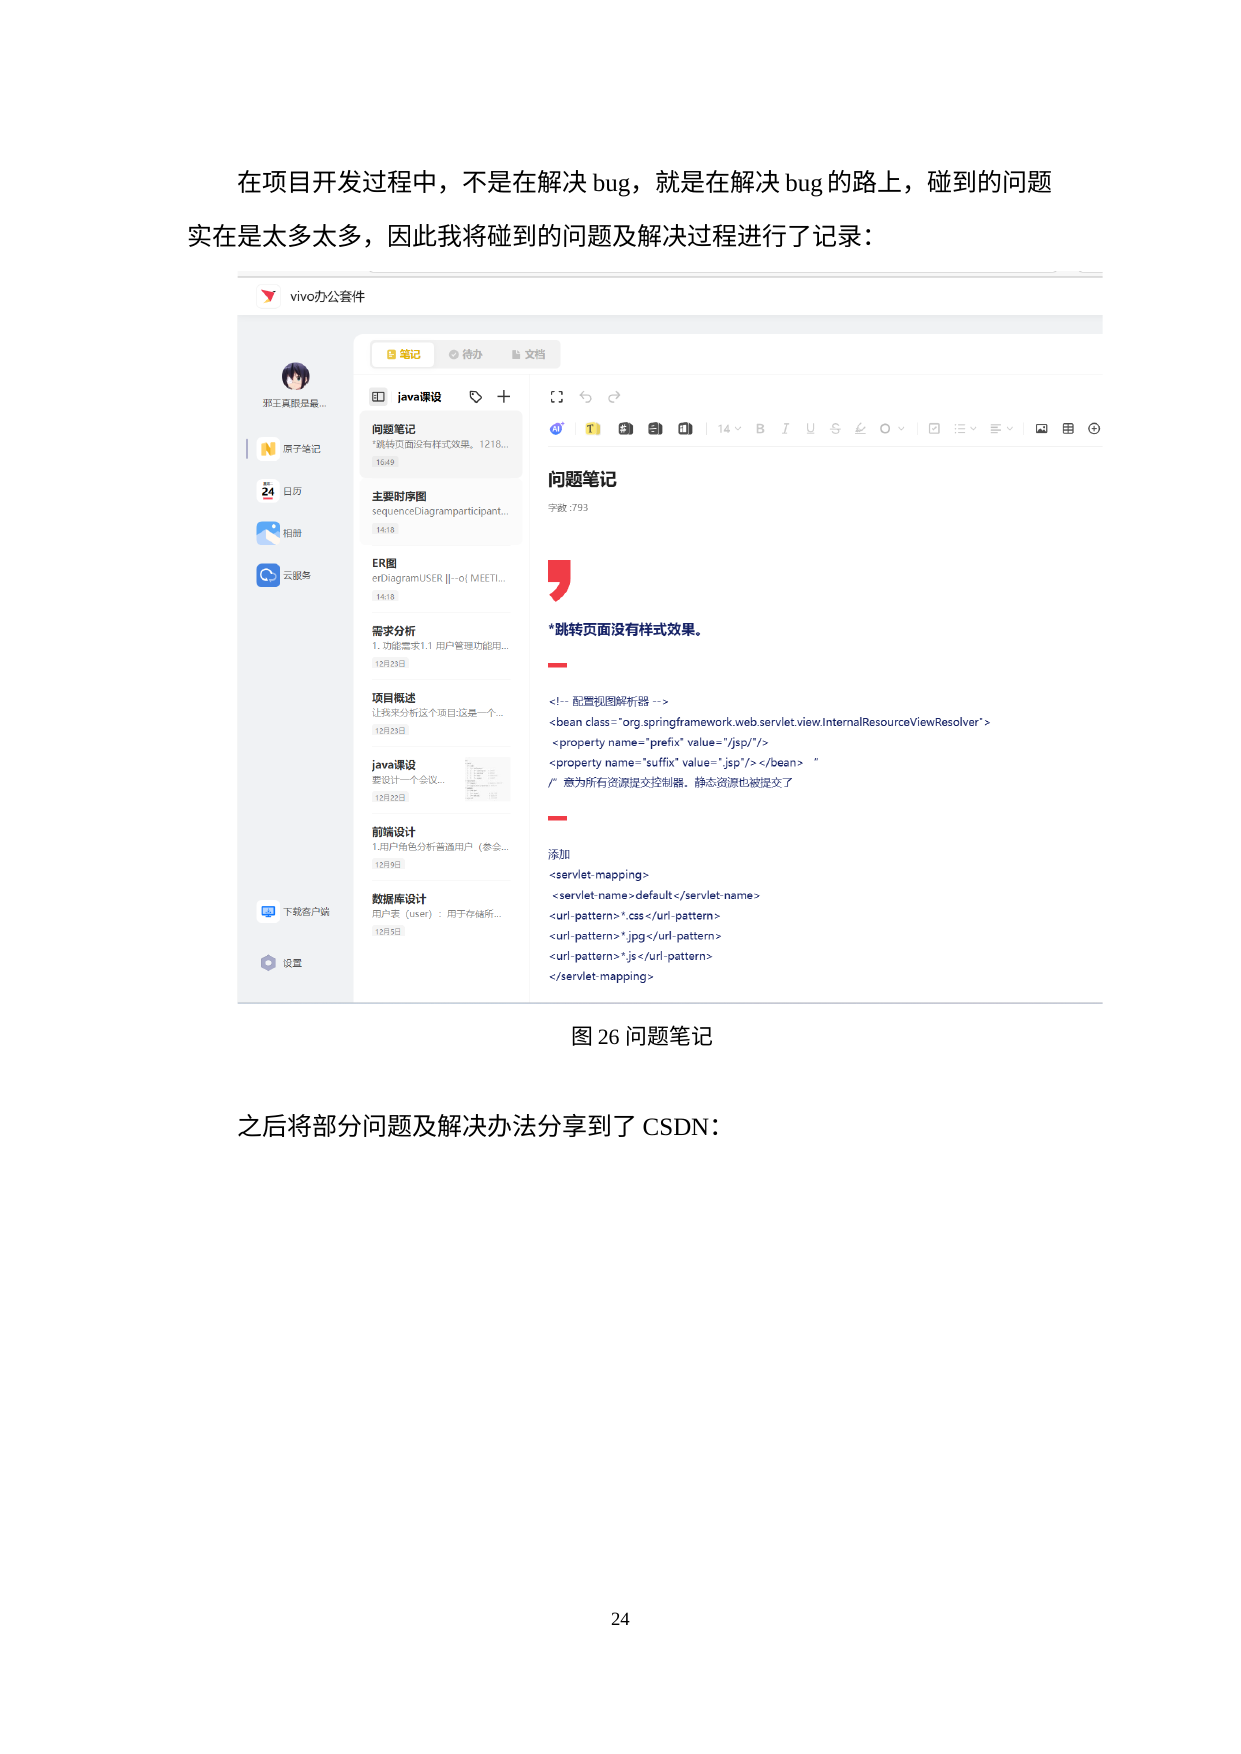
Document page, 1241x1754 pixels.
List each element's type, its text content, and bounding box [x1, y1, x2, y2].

text 之后将部分问题及解决办法分享到了CSDN： [187, 1107, 1053, 1143]
text 图26 问题笔记 [187, 1019, 1053, 1051]
text 在项目开发过程中，不是在解决bug，就是在解决bug的路上，碰到的问题实在是太多太多，因此我将碰到的问题及解决过程进行了记录： [187, 162, 1053, 253]
picture [237, 271, 1103, 1004]
